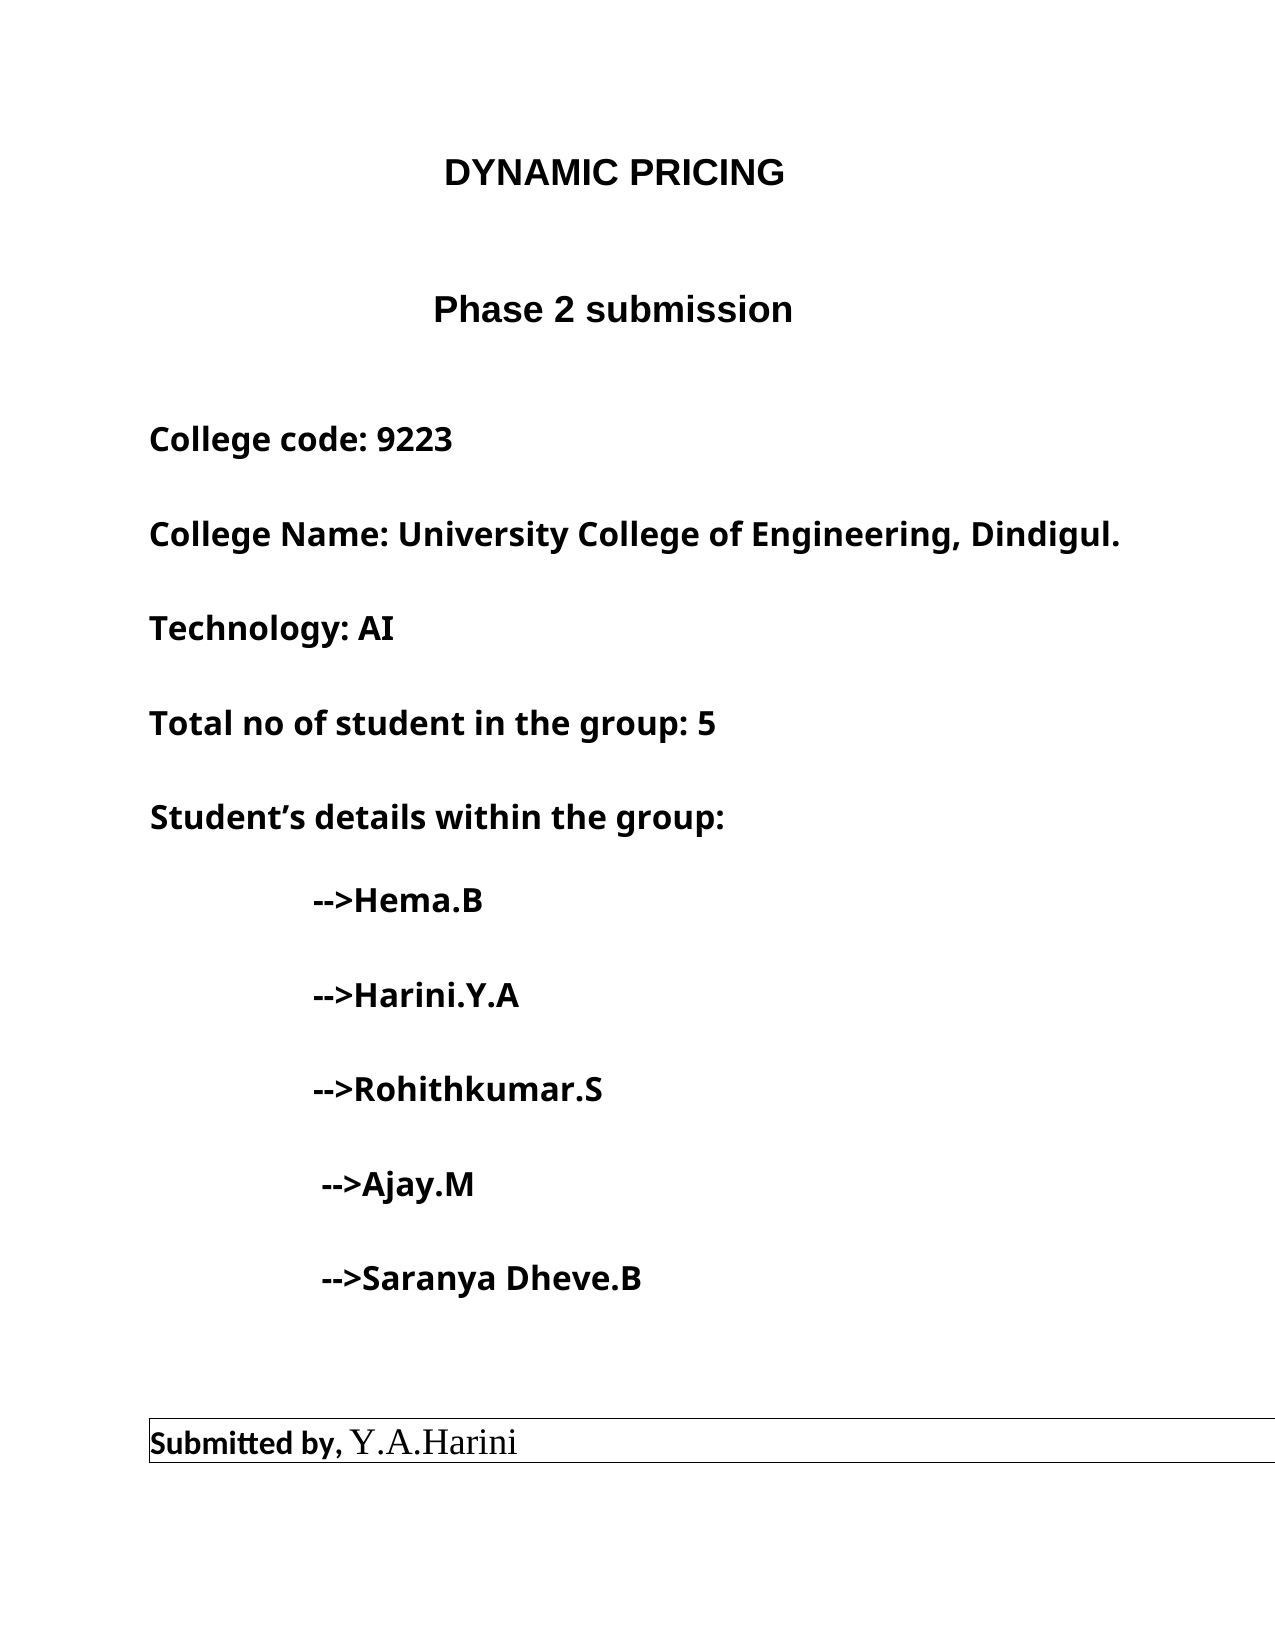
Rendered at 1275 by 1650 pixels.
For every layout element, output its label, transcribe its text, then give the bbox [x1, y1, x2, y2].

text -->Ajay.M [148, 1161, 1275, 1206]
text Phase 2 submission [433, 287, 1275, 330]
text Technology: AI [148, 605, 1275, 650]
text Submitted by, Y.A.Harini [150, 1419, 1275, 1462]
text College code: 9223 [148, 416, 1275, 461]
text DYNAMIC PRICING [444, 150, 1275, 193]
text College Name: University College of Engineering, Dindigul. [148, 510, 1275, 556]
text -->Harini.Y.A [148, 971, 1275, 1017]
text Total no of student in the group: 5 [148, 699, 1275, 745]
text -->Hema.B [148, 877, 1275, 922]
text -->Saranya Dheve.B [148, 1255, 1275, 1301]
text -->Rohithkumar.S [148, 1066, 1275, 1111]
text Student’s details within the group: [150, 794, 1275, 839]
